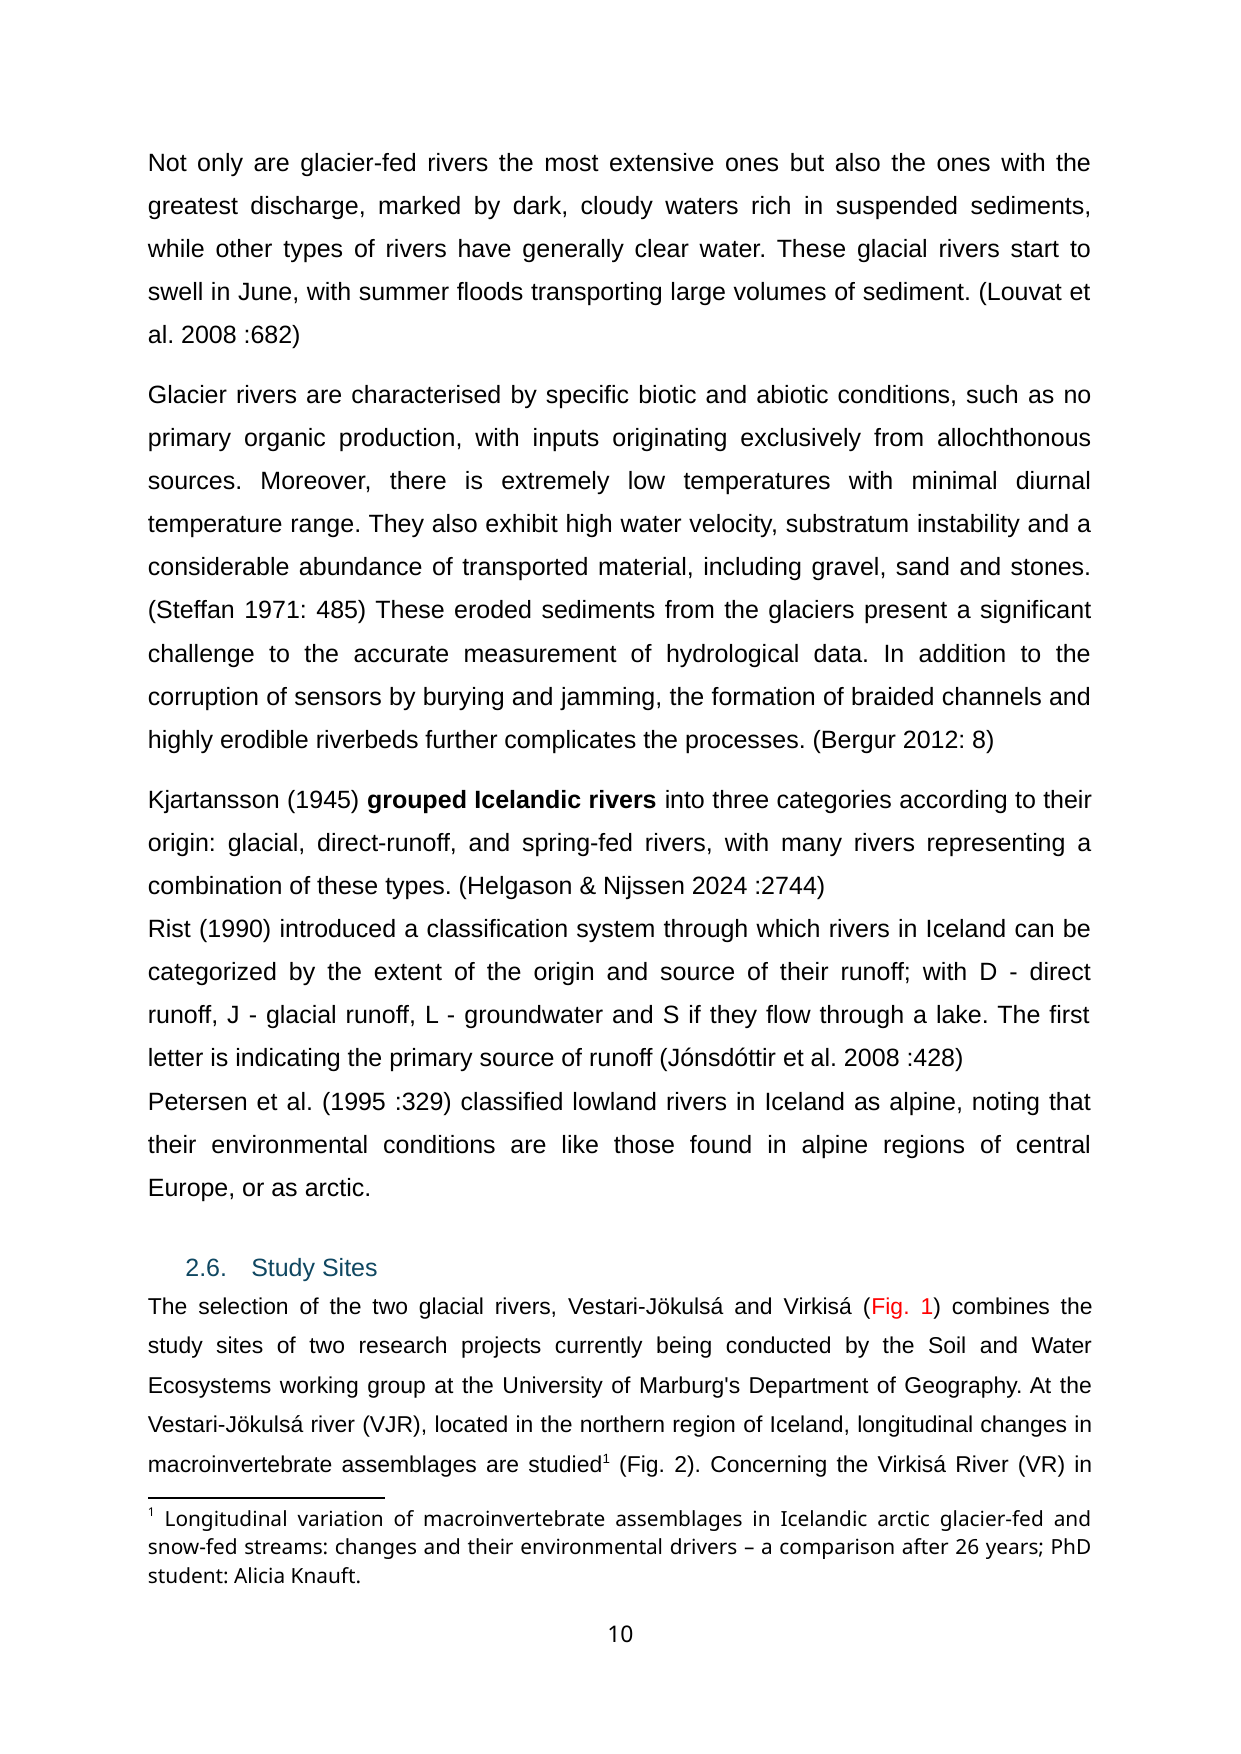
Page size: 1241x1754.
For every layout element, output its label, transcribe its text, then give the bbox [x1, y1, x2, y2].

text Rist (1990) introduced a classification system through which rivers in Iceland can be categorized by the extent of the origin and source of their runoff; with D - direct runoff, J - glacial runoff, L - groundwater and S if they flow through a lake. The first letter is indicating the primary source of runoff (Jónsdóttir et al. 2008 :428) [148, 914, 1093, 1072]
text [148, 1293, 1093, 1477]
text Kjartansson (1945) grouped Icelandic rivers into three categories according to their origin: glacial, direct-runoff, and spring-fed rivers, with many rivers representing a combination of these types. (Helgason & Nijssen 2024 :2744) [148, 785, 1093, 900]
subtitle Study Sites [185, 1253, 1093, 1282]
text Not only are glacier-fed rivers the most extensive ones but also the ones with the greatest discharge, marked by dark, cloudy waters rich in suspended sediments, while other types of rivers have generally clear water. These glacial rivers start to swell in June, with summer floods transporting large volumes of sediment. (Louvat et al. 2008 :682) [148, 148, 1093, 349]
text Petersen et al. (1995 :329) classified lowland rivers in Iceland as alpine, noting that their environmental conditions are like those found in alpine regions of central Europe, or as arctic. [148, 1087, 1093, 1202]
text Glacier rivers are characterised by specific biotic and abiotic conditions, such as no primary organic production, with inputs originating exclusively from allochthonous sources. Moreover, there is extremely low temperatures with minimal diurnal temperature range. They also exhibit high water velocity, substratum instability and a considerable abundance of transported material, including gravel, sand and stones. (Steffan 1971: 485) These eroded sediments from the glaciers present a significant challenge to the accurate measurement of hydrological data. In addition to the corruption of sensors by burying and jamming, the formation of braided channels and highly erodible riverbeds further complicates the processes. (Bergur 2012: 8) [148, 380, 1093, 754]
